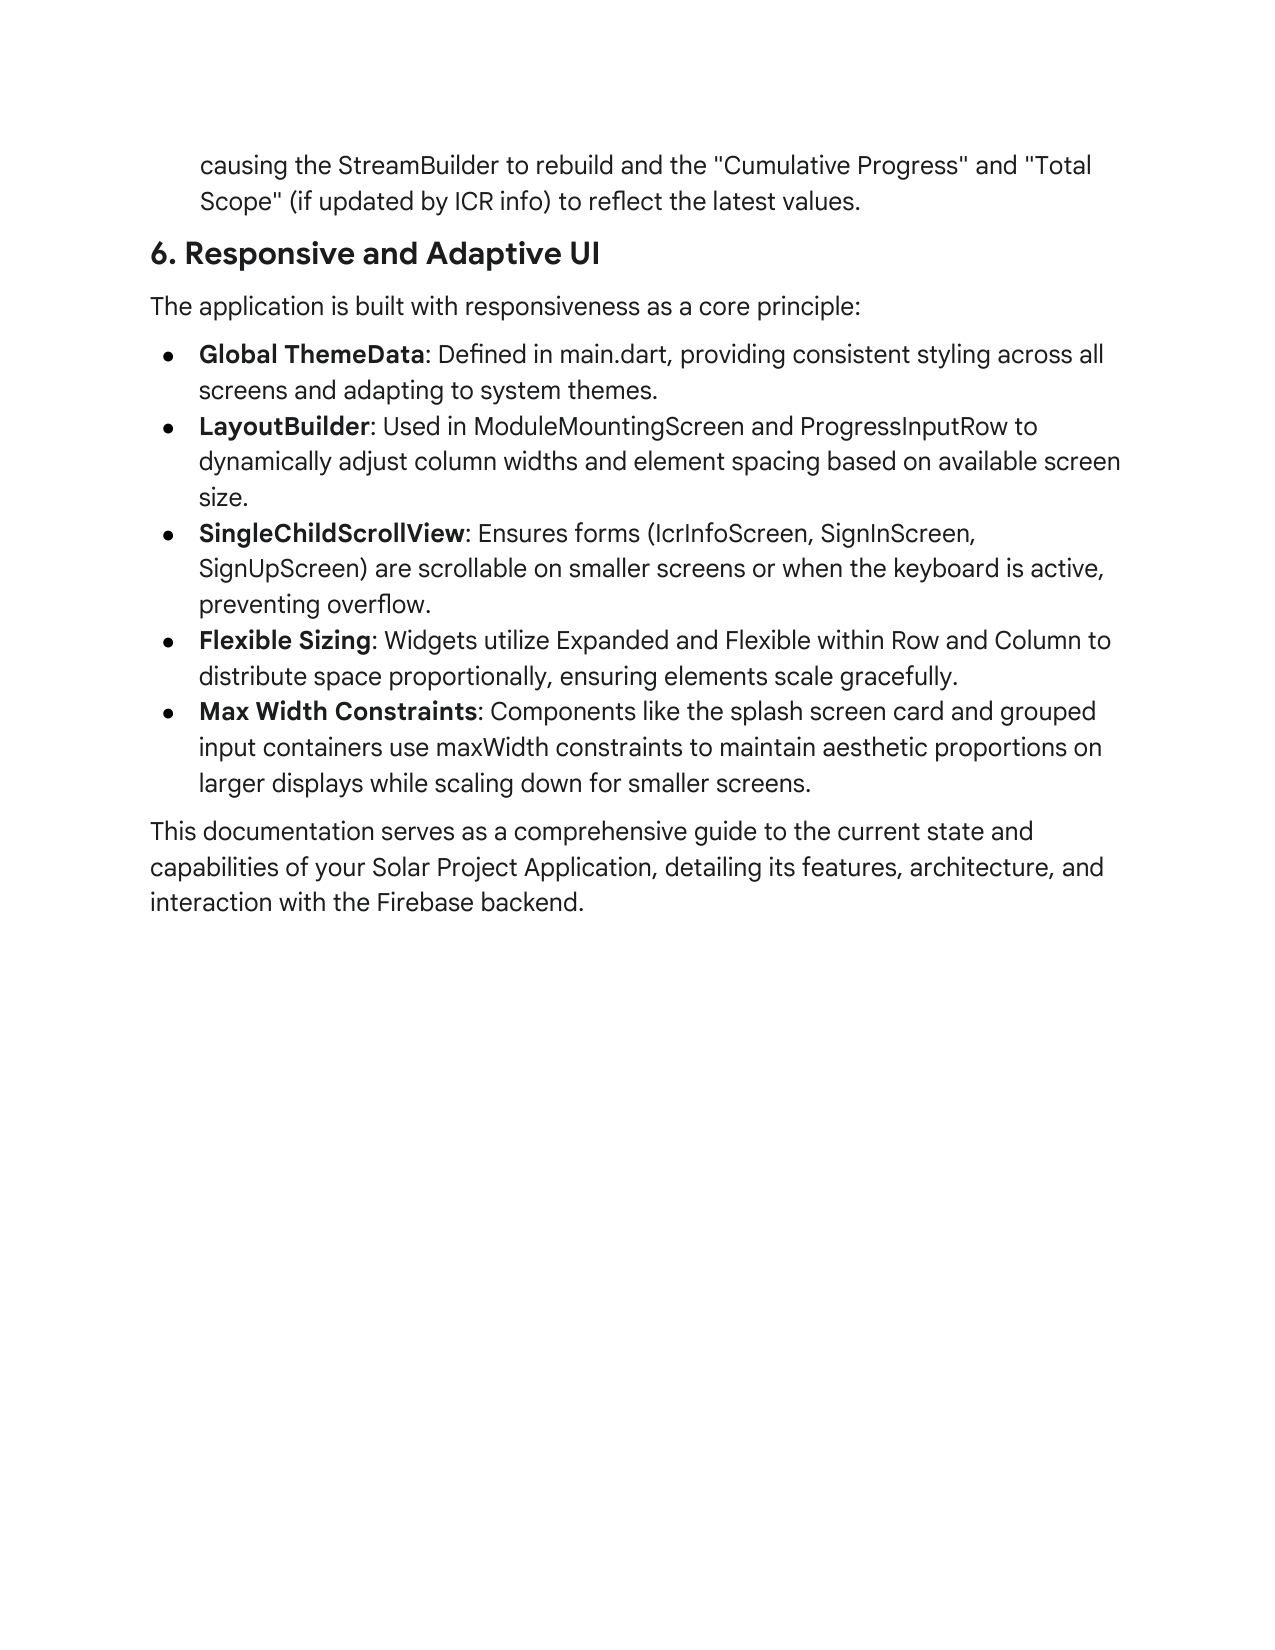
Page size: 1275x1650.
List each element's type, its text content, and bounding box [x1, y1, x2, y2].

list SingleChildScrollView: Ensures forms (IcrInfoScreen, SignInScreen, SignUpScreen) are scrollable on smaller screens or when the keyboard is active, preventing overflow. [161, 518, 1125, 621]
list LayoutBuilder: Used in ModuleMountingScreen and ProgressInputRow to dynamically adjust column widths and element spacing based on available screen size. [161, 411, 1125, 513]
subtitle 6. Responsive and Adaptive UI [150, 234, 1125, 273]
text The application is built with responsiveness as a core principle: [150, 291, 1125, 322]
text This documentation serves as a comprehensive guide to the current state and capabilities of your Solar Project Application, detailing its features, architecture, and interaction with the Firebase backend. [150, 816, 1125, 919]
list Flexible Sizing: Widgets utilize Expanded and Flexible within Row and Column to distribute space proportionally, ensuring elements scale gracefully. [161, 625, 1125, 692]
list Max Width Constraints: Components like the splash screen card and grouped input containers use maxWidth constraints to maintain aesthetic proportions on larger displays while scaling down for smaller screens. [161, 697, 1125, 799]
list Global ThemeData: Defined in main.dart, providing consistent styling across all screens and adapting to system themes. [161, 339, 1125, 406]
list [162, 150, 1125, 217]
